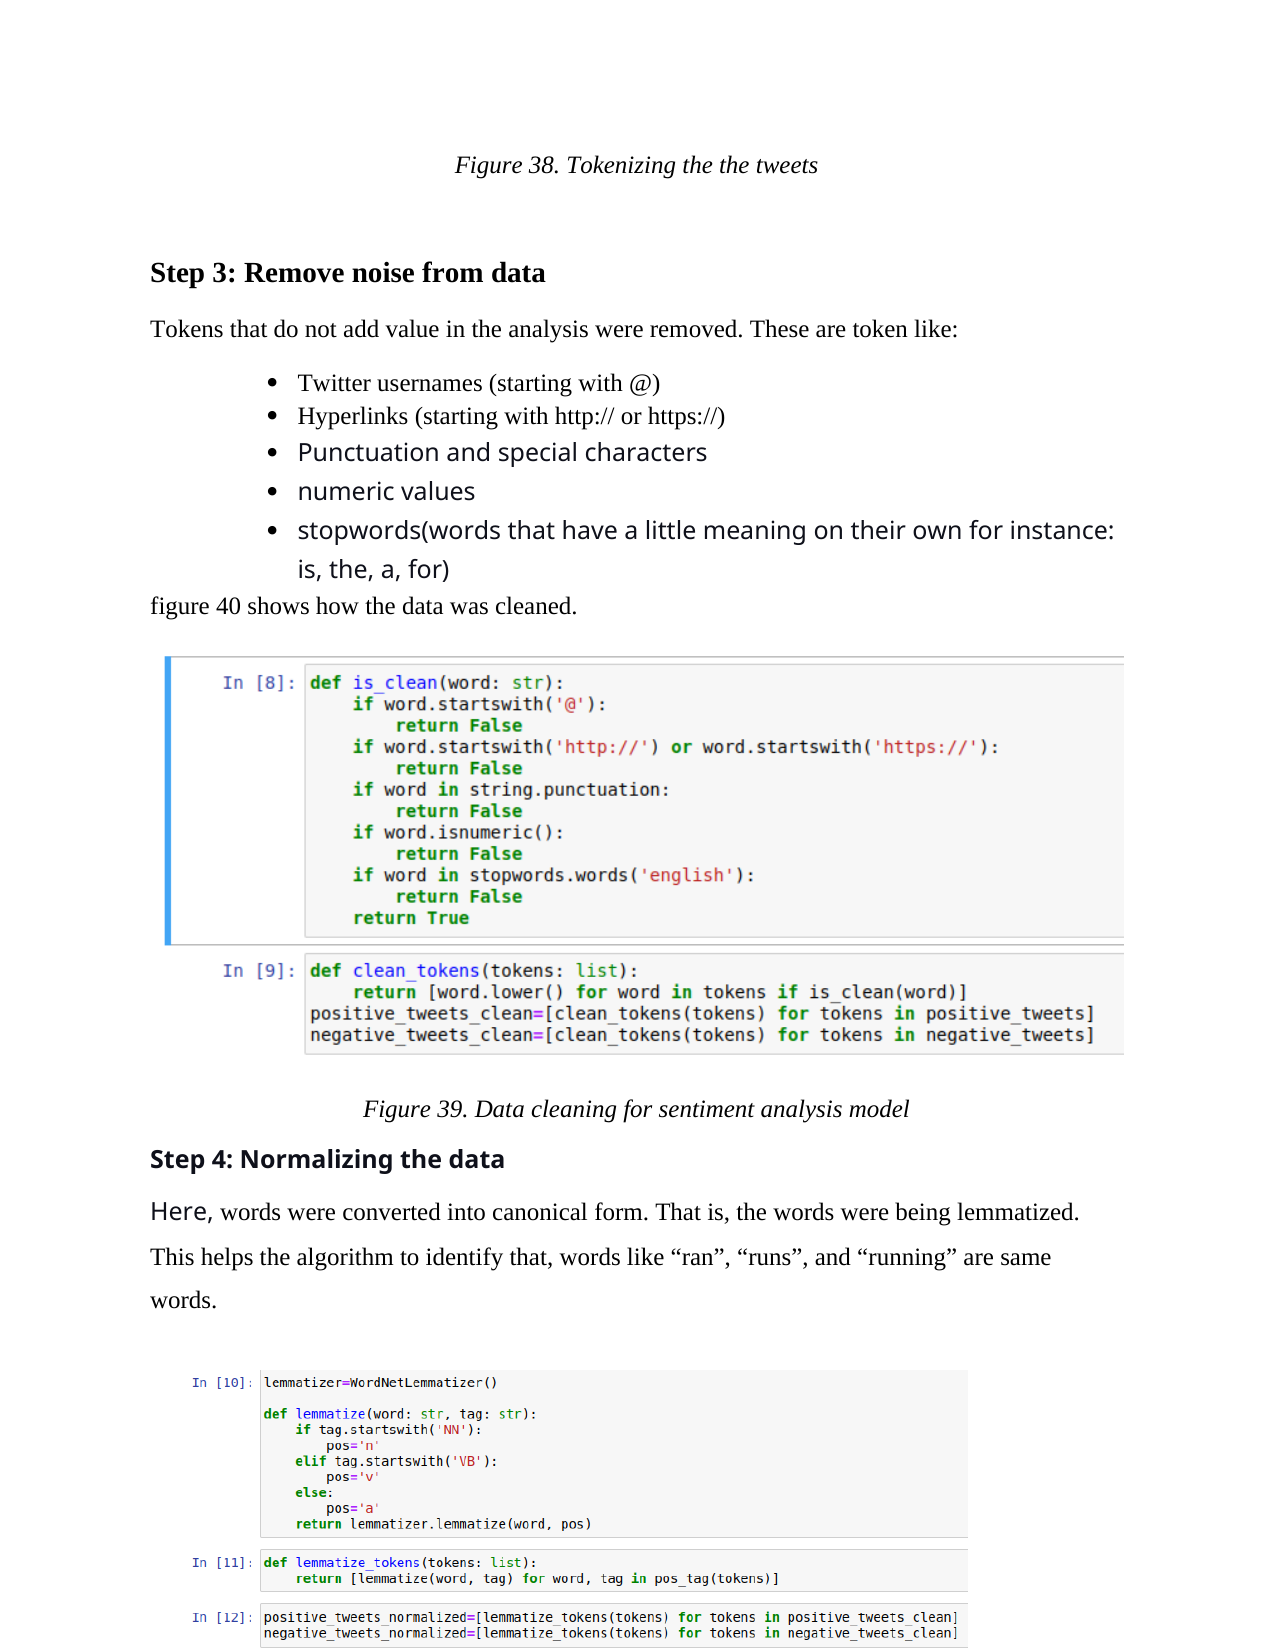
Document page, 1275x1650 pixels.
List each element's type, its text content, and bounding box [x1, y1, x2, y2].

list Hyperlinks (starting with http:// or https://) [268, 401, 1125, 430]
picture [150, 1370, 968, 1650]
text Tokens that do not add value in the analysis were removed. These are token like: [150, 314, 1125, 343]
subtitle Step 4: Normalizing the data [150, 1142, 1125, 1176]
text figure 40 shows how the data was cleaned. [150, 591, 1125, 619]
text Step 3: Remove noise from data [150, 255, 1125, 288]
list Twitter usernames (starting with @) [268, 368, 1125, 397]
list Punctuation and special characters [268, 434, 1125, 468]
list stopwords(words that have a little meaning on their own for instance: is, the, a, for) [268, 512, 1125, 586]
picture [151, 645, 1124, 1065]
text Here, words were converted into canonical form. That is, the words were being lemmatized. This helps the algorithm to identify that, words like “ran”, “runs”, and “running” are same words. [150, 1194, 1125, 1314]
list numeric values [268, 473, 1125, 507]
